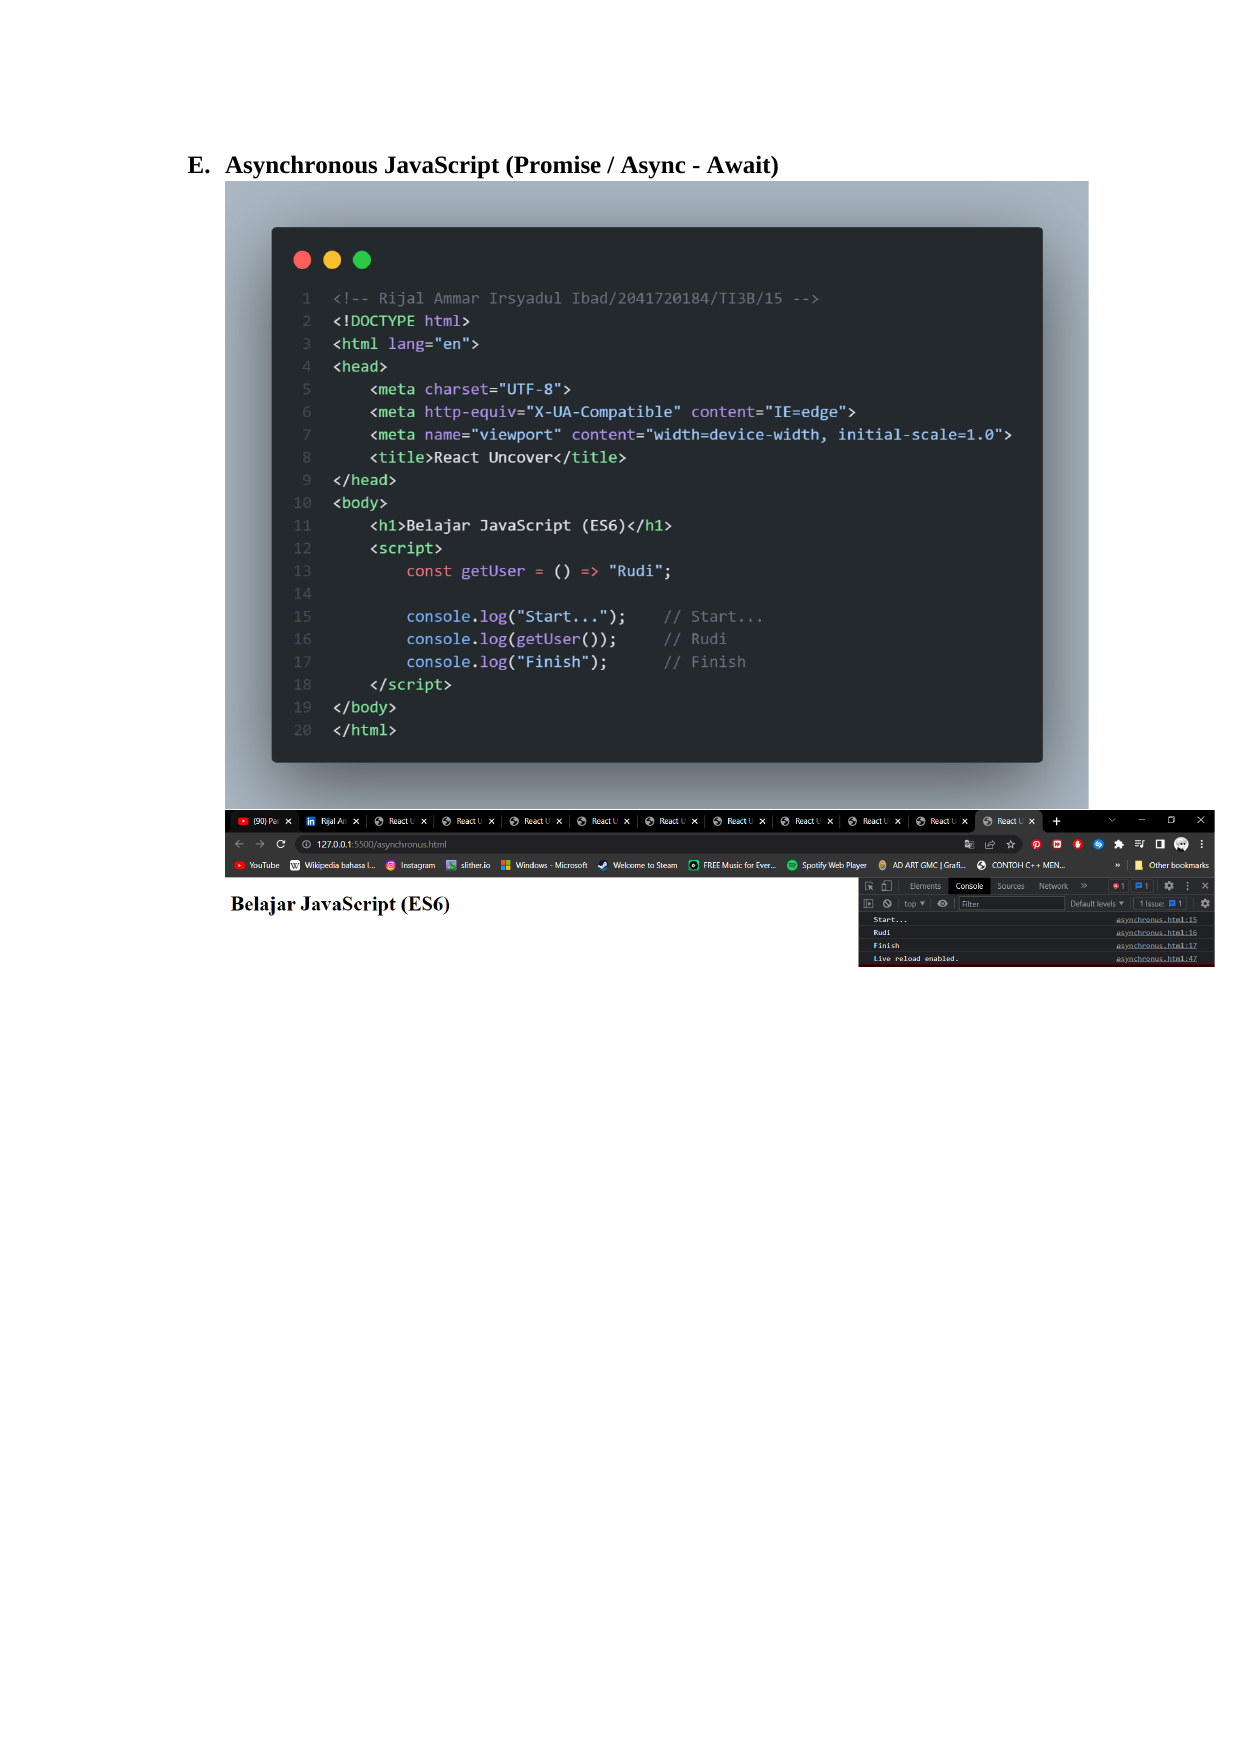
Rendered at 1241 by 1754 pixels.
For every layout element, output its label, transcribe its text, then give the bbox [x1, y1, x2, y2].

picture [225, 181, 1089, 809]
picture [225, 810, 1215, 967]
list Asynchronous JavaScript (Promise / Async - Await) [187, 150, 1090, 179]
